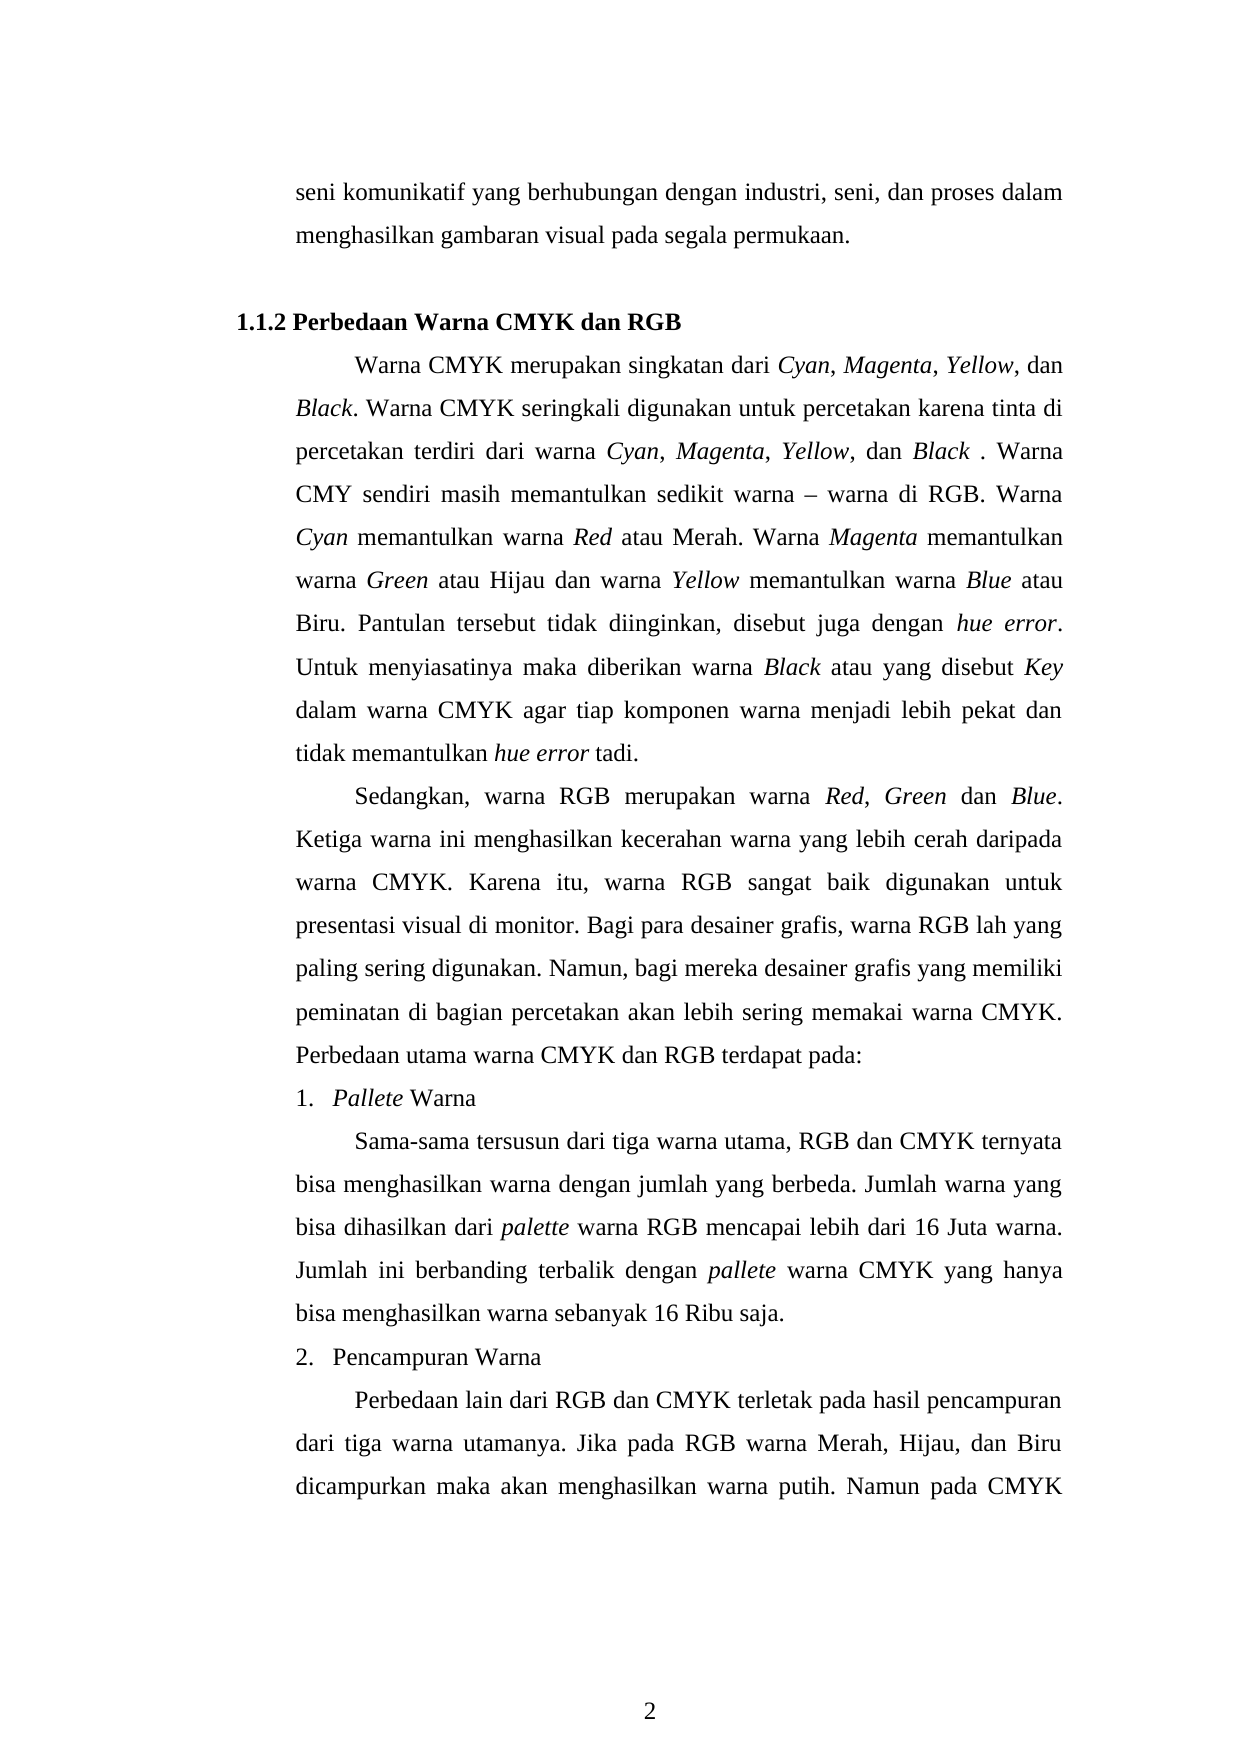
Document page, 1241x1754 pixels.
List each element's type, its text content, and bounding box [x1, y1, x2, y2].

list Pallete Warna [295, 1083, 1063, 1112]
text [295, 1385, 1063, 1500]
list Pencampuran Warna [295, 1342, 1063, 1370]
text Sama-sama tersusun dari tiga warna utama, RGB dan CMYK ternyata bisa menghasilkan warna dengan jumlah yang berbeda. Jumlah warna yang bisa dihasilkan dari palette warna RGB mencapai lebih dari 16 Juta warna. Jumlah ini berbanding terbalik dengan pallete warna CMYK yang hanya bisa menghasilkan warna sebanyak 16 Ribu saja. [295, 1126, 1063, 1327]
text Warna CMYK merupakan singkatan dari Cyan, Magenta, Yellow, dan Black. Warna CMYK seringkali digunakan untuk percetakan karena tinta di percetakan terdiri dari warna Cyan, Magenta, Yellow, dan Black . Warna CMY sendiri masih memantulkan sedikit warna – warna di RGB. Warna Cyan memantulkan warna Red atau Merah. Warna Magenta memantulkan warna Green atau Hijau dan warna Yellow memantulkan warna Blue atau Biru. Pantulan tersebut tidak diinginkan, disebut juga dengan hue error. Untuk menyiasatinya maka diberikan warna Black atau yang disebut Key dalam warna CMYK agar tiap komponen warna menjadi lebih pekat dan tidak memantulkan hue error tadi. [295, 350, 1063, 767]
text Sedangkan, warna RGB merupakan warna Red, Green dan Blue. Ketiga warna ini menghasilkan kecerahan warna yang lebih cerah daripada warna CMYK. Karena itu, warna RGB sangat baik digunakan untuk presentasi visual di monitor. Bagi para desainer grafis, warna RGB lah yang paling sering digunakan. Namun, bagi mereka desainer grafis yang memiliki peminatan di bagian percetakan akan lebih sering memakai warna CMYK. Perbedaan utama warna CMYK dan RGB terdapat pada: [295, 781, 1063, 1068]
subtitle 1.1.2 Perbedaan Warna CMYK dan RGB [236, 307, 1063, 335]
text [295, 177, 1063, 249]
